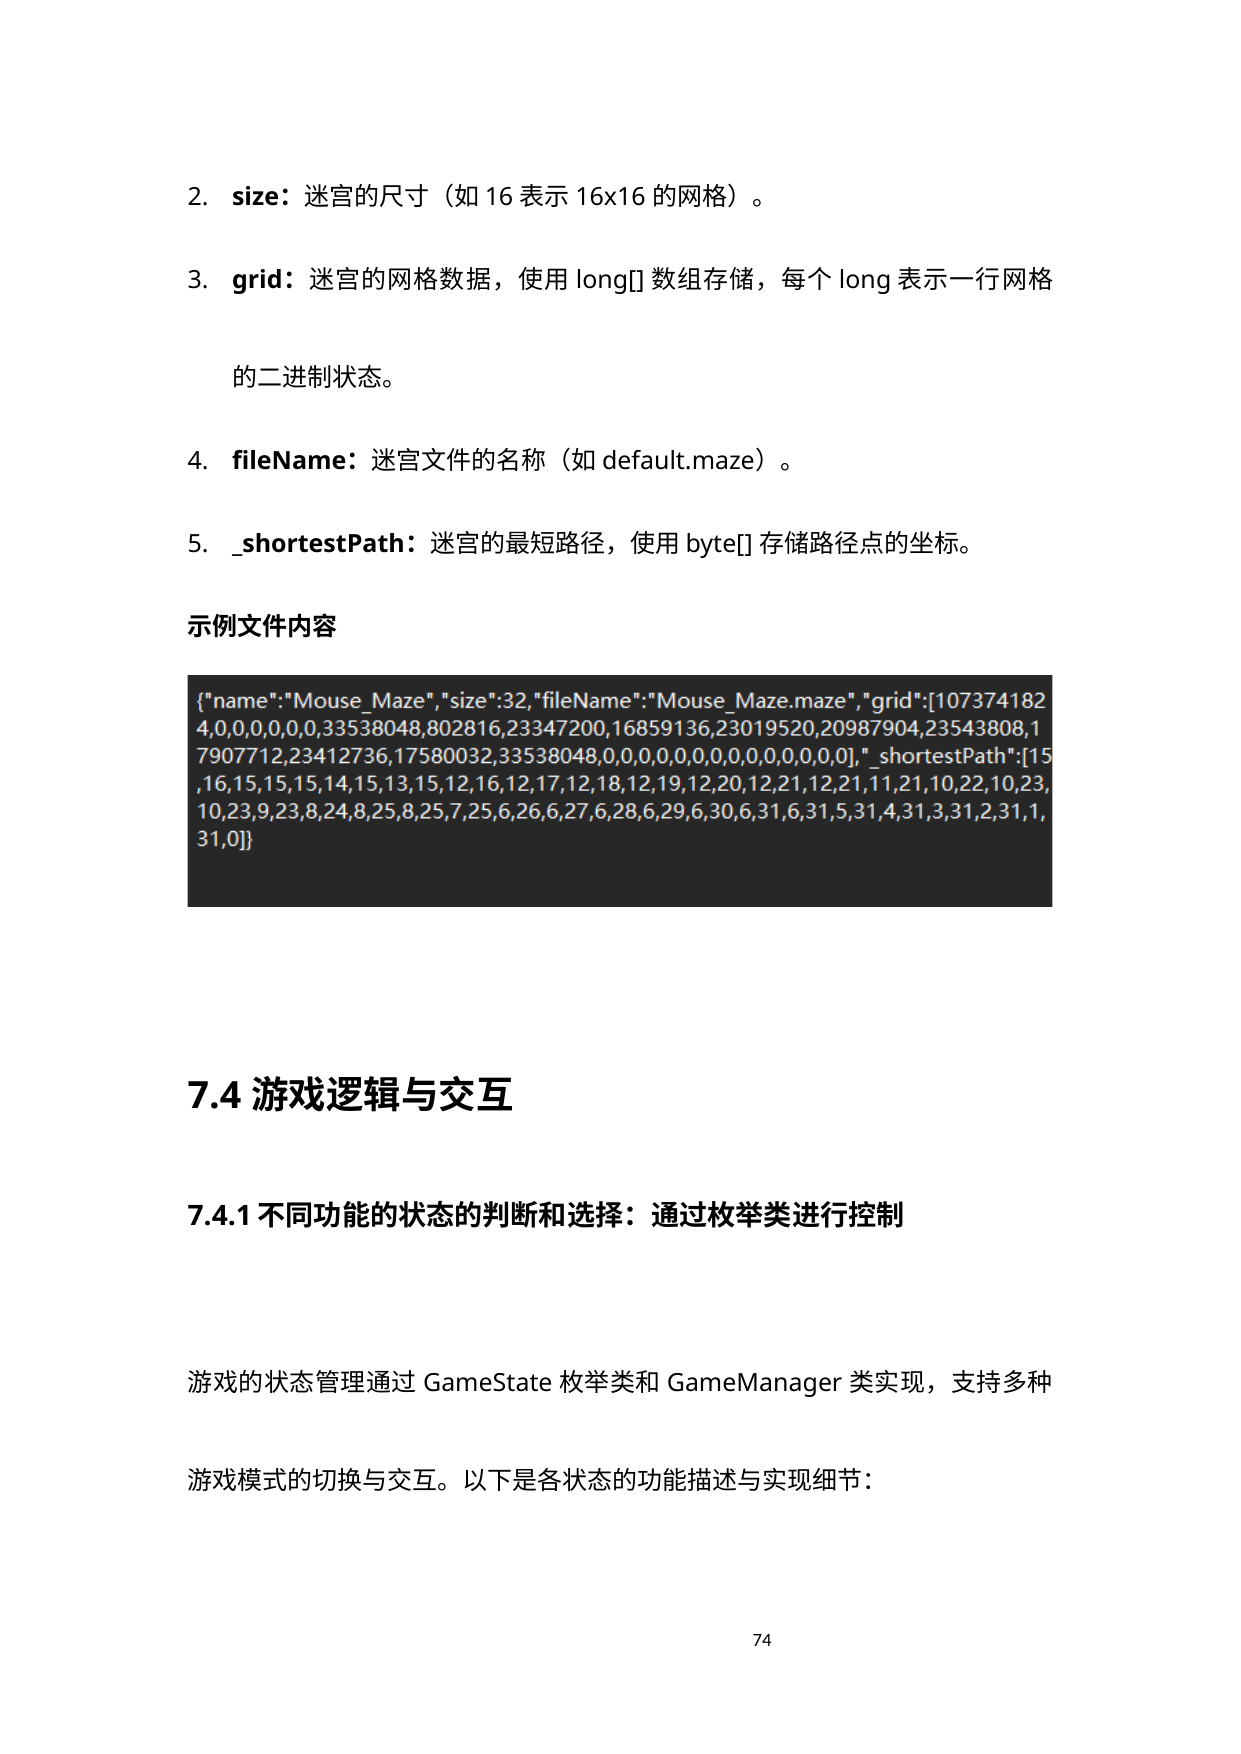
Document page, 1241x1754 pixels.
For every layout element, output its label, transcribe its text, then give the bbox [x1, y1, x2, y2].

text 示例文件内容 [187, 592, 1053, 657]
list size：迷宫的尺寸（如 16 表示 16x16 的网格）。 [187, 162, 1053, 227]
list fileName：迷宫文件的名称（如 default.maze）。 [187, 426, 1053, 491]
text 游戏的状态管理通过 GameState 枚举类和 GameManager 类实现，支持多种游戏模式的切换与交互。以下是各状态的功能描述与实现细节： [187, 1348, 1053, 1511]
picture [187, 675, 1053, 907]
text 7.4.1不同功能的状态的判断和选择：通过枚举类进行控制 [187, 1181, 1053, 1246]
subtitle 7.4 游戏逻辑与交互 [187, 1059, 1053, 1124]
list grid：迷宫的网格数据，使用 long[] 数组存储，每个 long 表示一行网格的二进制状态。 [187, 245, 1053, 408]
list _shortestPath：迷宫的最短路径，使用 byte[] 存储路径点的坐标。 [187, 509, 1053, 574]
